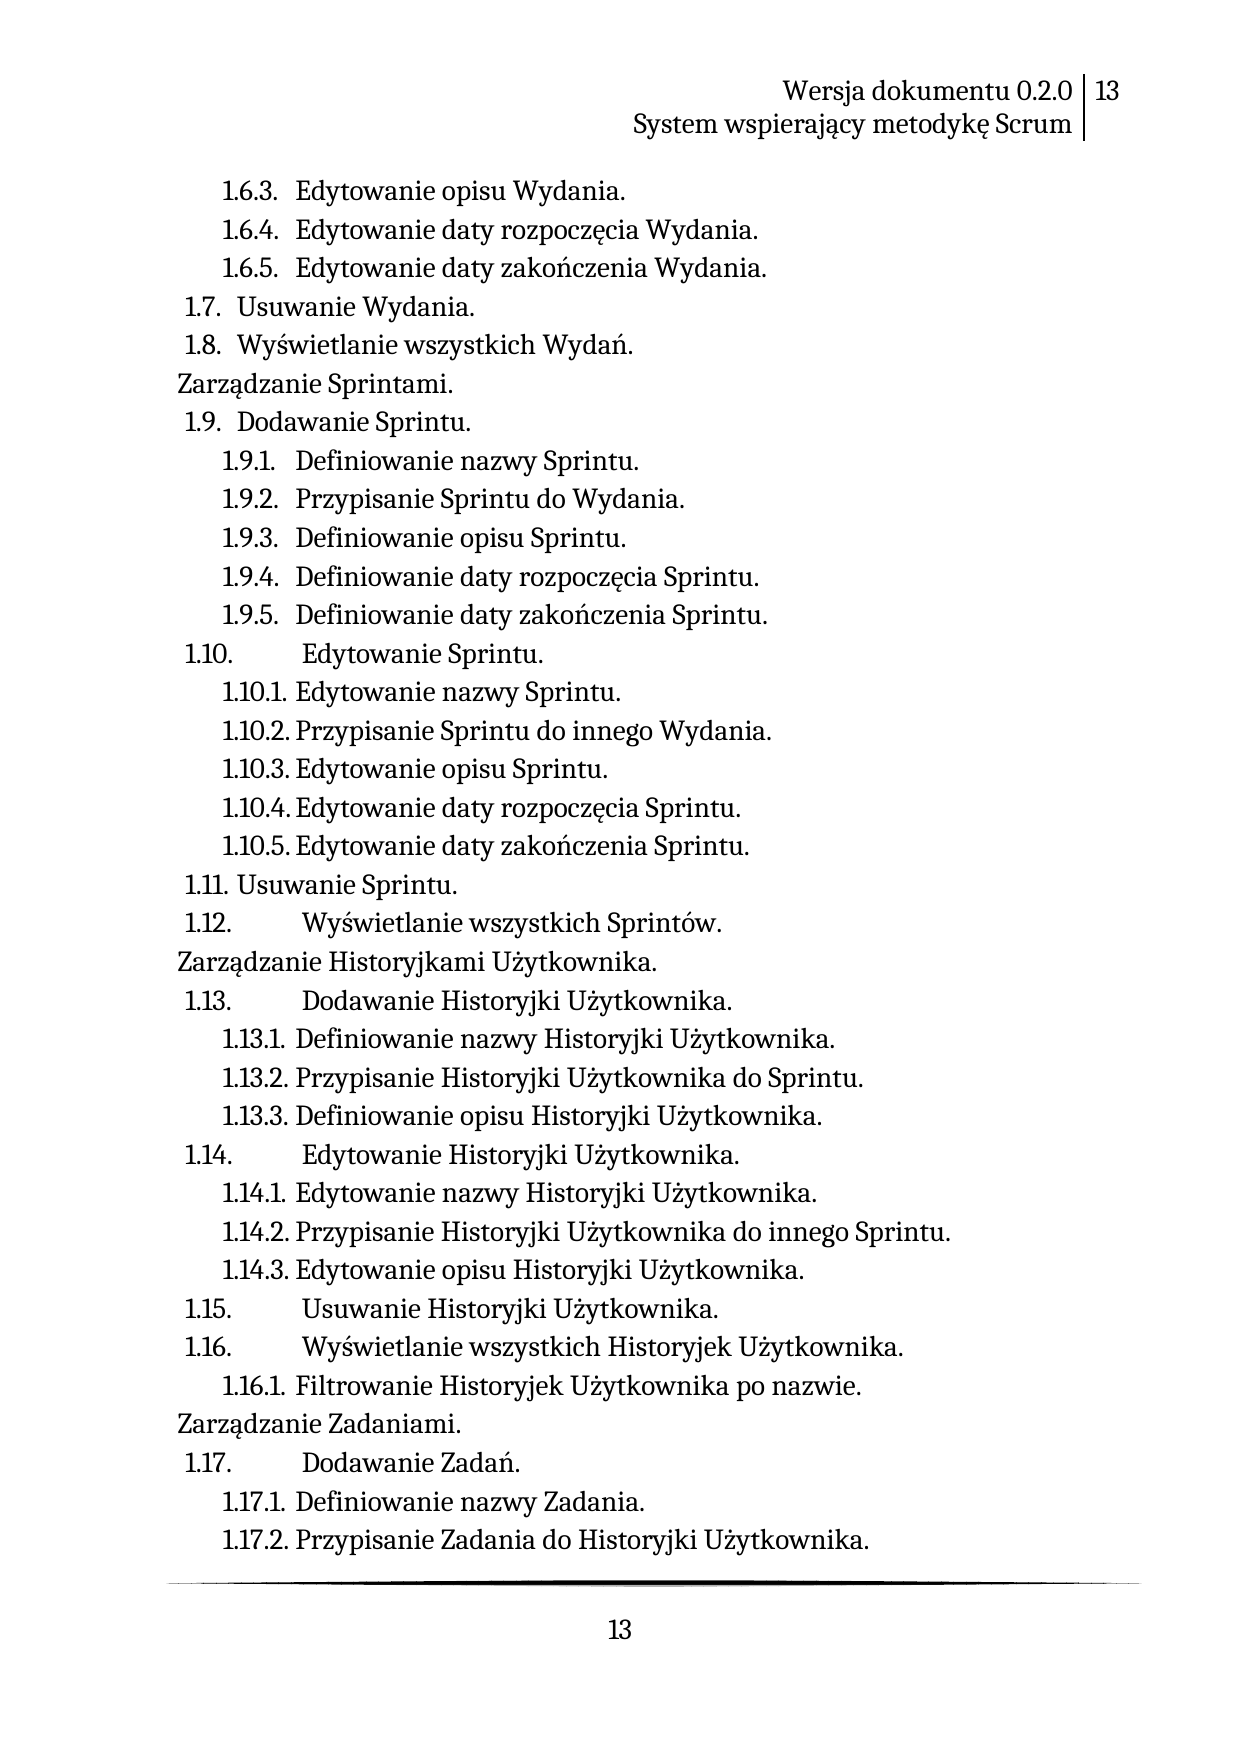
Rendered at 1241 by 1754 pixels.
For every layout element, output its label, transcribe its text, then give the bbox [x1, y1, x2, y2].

list Edytowanie nazwy Historyjki Użytkownika. [223, 1176, 1093, 1210]
list Usuwanie Wydania. [185, 290, 1093, 323]
list Przypisanie Historyjki Użytkownika do Sprintu. [223, 1061, 1093, 1094]
list Definiowanie opisu Sprintu. [223, 521, 1093, 555]
list Edytowanie Historyjki Użytkownika. [185, 1138, 1093, 1171]
list Przypisanie Sprintu do innego Wydania. [223, 714, 1093, 747]
list Edytowanie Sprintu. [185, 637, 1093, 670]
list Definiowanie opisu Historyjki Użytkownika. [223, 1099, 1093, 1133]
list Filtrowanie Historyjek Użytkownika po nazwie. [223, 1369, 1093, 1403]
list Definiowanie daty rozpoczęcia Sprintu. [223, 560, 1093, 593]
list Usuwanie Historyjki Użytkownika. [185, 1292, 1093, 1326]
list Zarządzanie Historyjkami Użytkownika. [177, 945, 1093, 979]
list Edytowanie daty rozpoczęcia Wydania. [223, 213, 1093, 246]
list Dodawanie Zadań. [185, 1446, 1093, 1480]
list Definiowanie nazwy Sprintu. [223, 444, 1093, 478]
list Usuwanie Sprintu. [185, 868, 1093, 902]
list Edytowanie daty rozpoczęcia Sprintu. [223, 791, 1093, 824]
list Zarządzanie Sprintami. [177, 367, 1093, 401]
list Przypisanie Zadania do Historyjki Użytkownika. [223, 1523, 1093, 1557]
list Edytowanie opisu Sprintu. [223, 752, 1093, 786]
list Edytowanie opisu Wydania. [223, 174, 1093, 208]
list Przypisanie Sprintu do Wydania. [223, 483, 1093, 516]
list Definiowanie nazwy Historyjki Użytkownika. [223, 1022, 1093, 1056]
list Przypisanie Historyjki Użytkownika do innego Sprintu. [223, 1215, 1093, 1248]
list Edytowanie opisu Historyjki Użytkownika. [223, 1253, 1093, 1287]
list Edytowanie daty zakończenia Sprintu. [223, 829, 1093, 863]
list Dodawanie Sprintu. [185, 406, 1093, 439]
list Edytowanie daty zakończenia Wydania. [223, 251, 1093, 285]
list Dodawanie Historyjki Użytkownika. [185, 984, 1093, 1017]
list Wyświetlanie wszystkich Sprintów. [185, 907, 1093, 940]
picture [166, 1579, 1142, 1587]
list Edytowanie nazwy Sprintu. [223, 675, 1093, 709]
list Wyświetlanie wszystkich Historyjek Użytkownika. [185, 1331, 1093, 1364]
list Zarządzanie Zadaniami. [177, 1408, 1093, 1441]
list Definiowanie nazwy Zadania. [223, 1485, 1093, 1518]
list Wyświetlanie wszystkich Wydań. [185, 328, 1093, 362]
list Definiowanie daty zakończenia Sprintu. [223, 598, 1093, 632]
